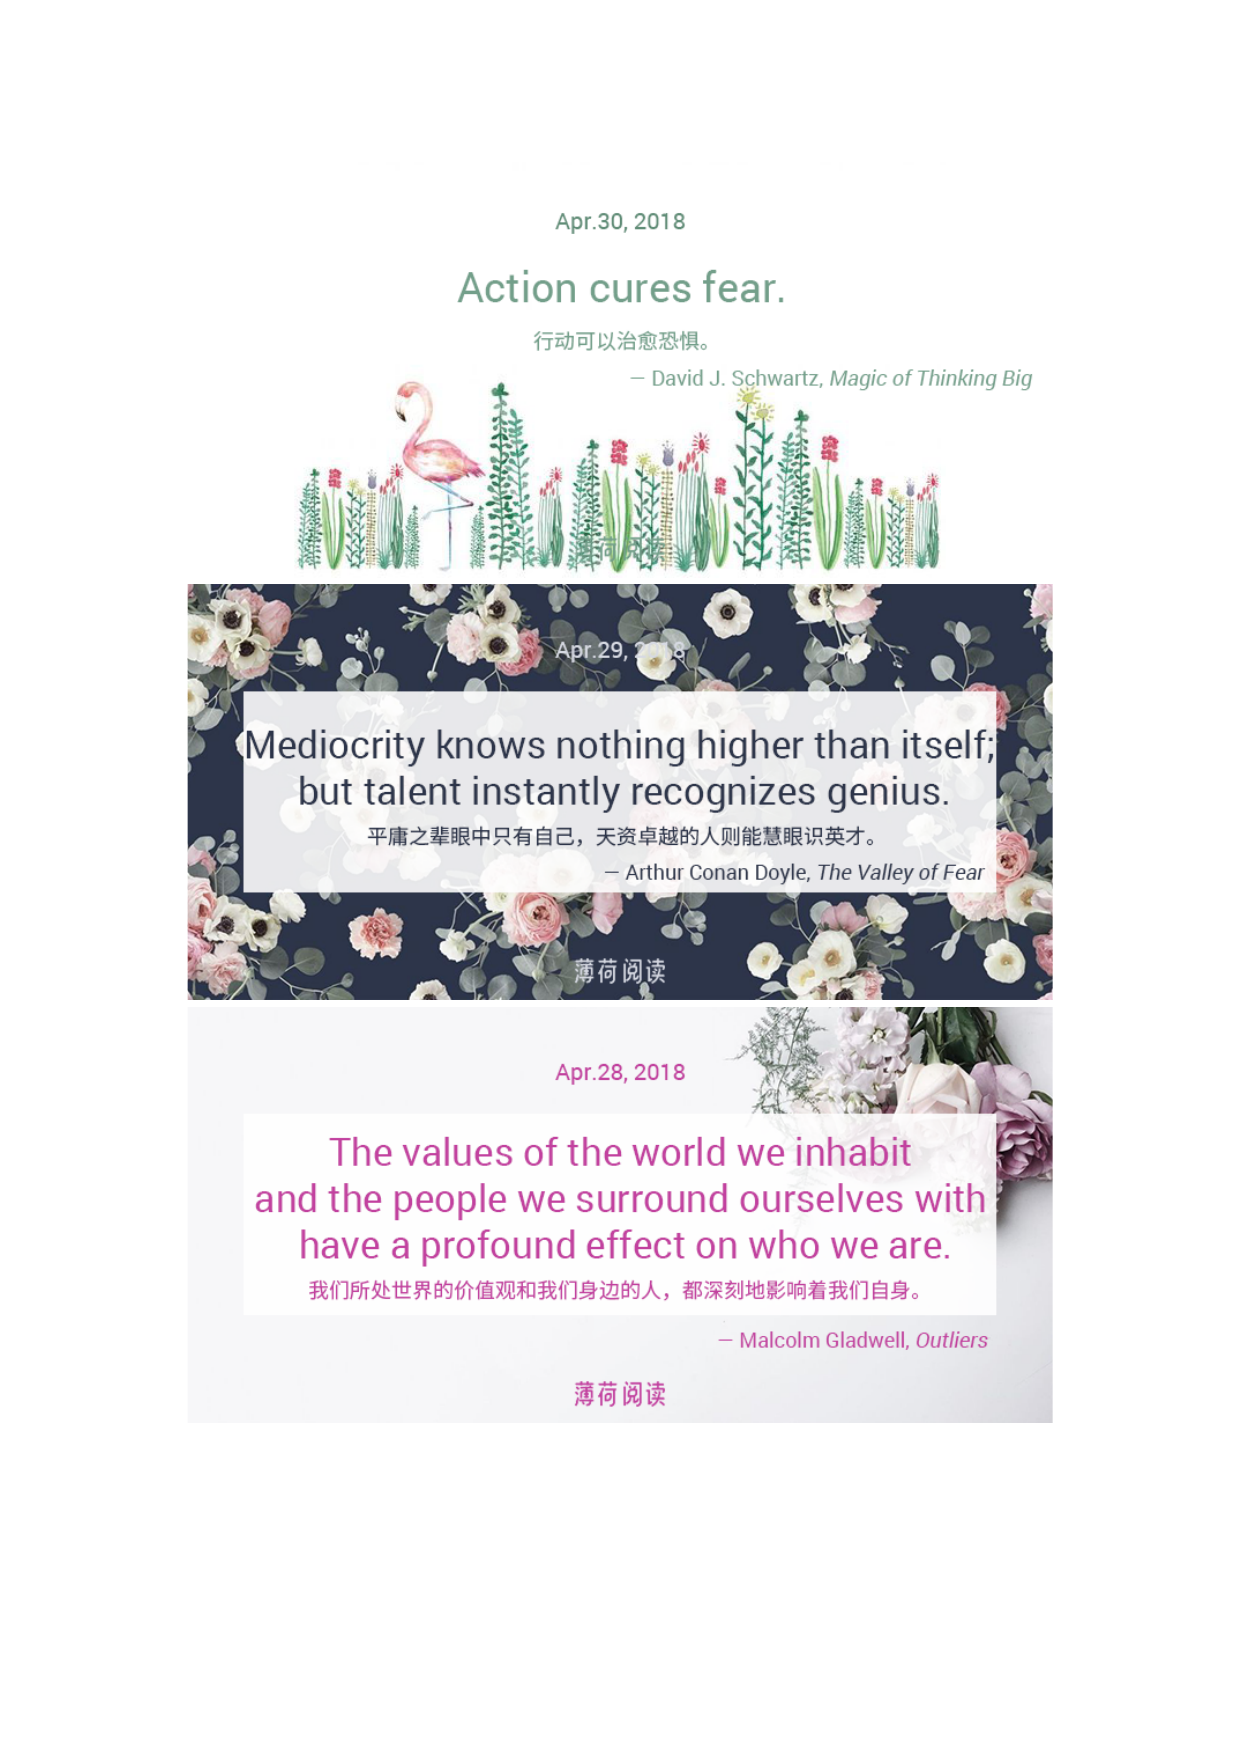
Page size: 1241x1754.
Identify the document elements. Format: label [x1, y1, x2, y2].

picture [187, 584, 1053, 1000]
picture [187, 1007, 1053, 1423]
picture [187, 162, 1053, 578]
